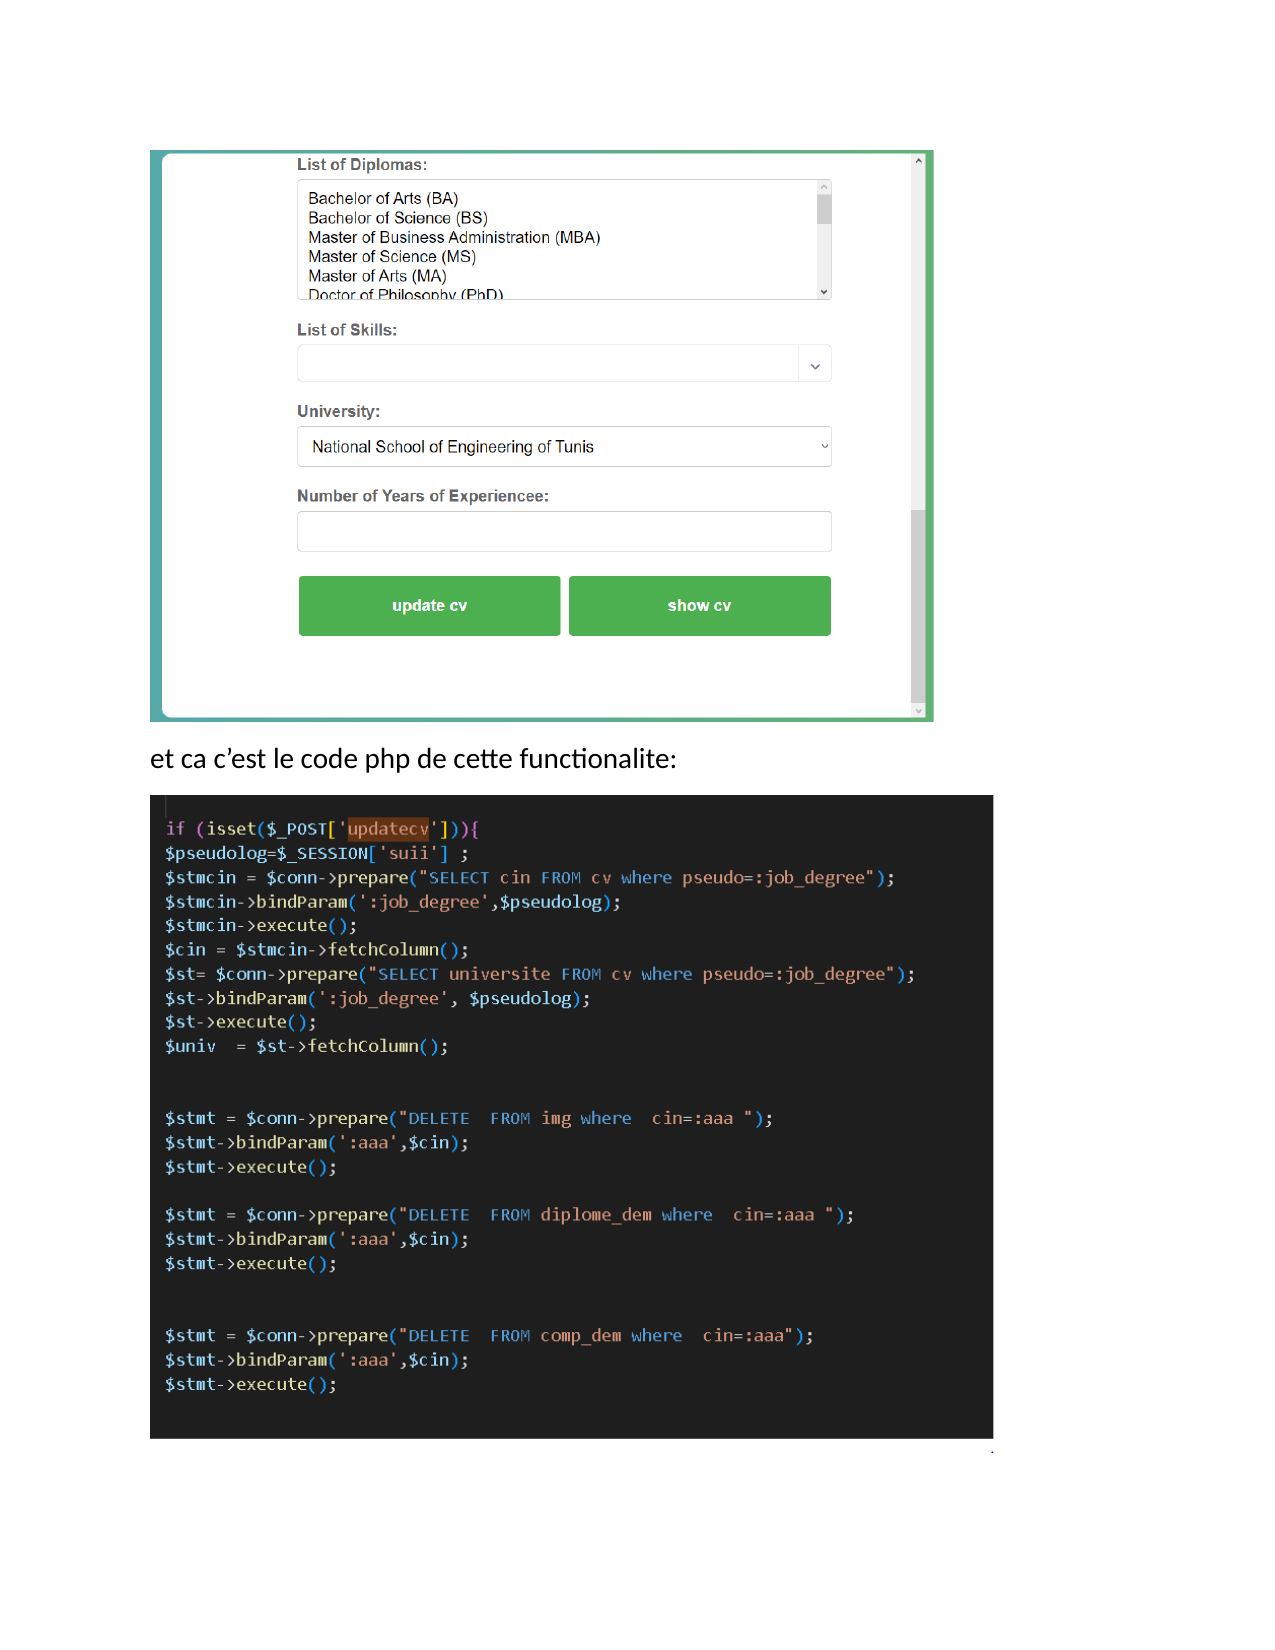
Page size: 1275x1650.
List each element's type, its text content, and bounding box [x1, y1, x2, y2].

picture [150, 150, 934, 722]
picture [150, 795, 994, 1453]
text et ca c’est le code php de cette functionalite: [150, 740, 1125, 776]
